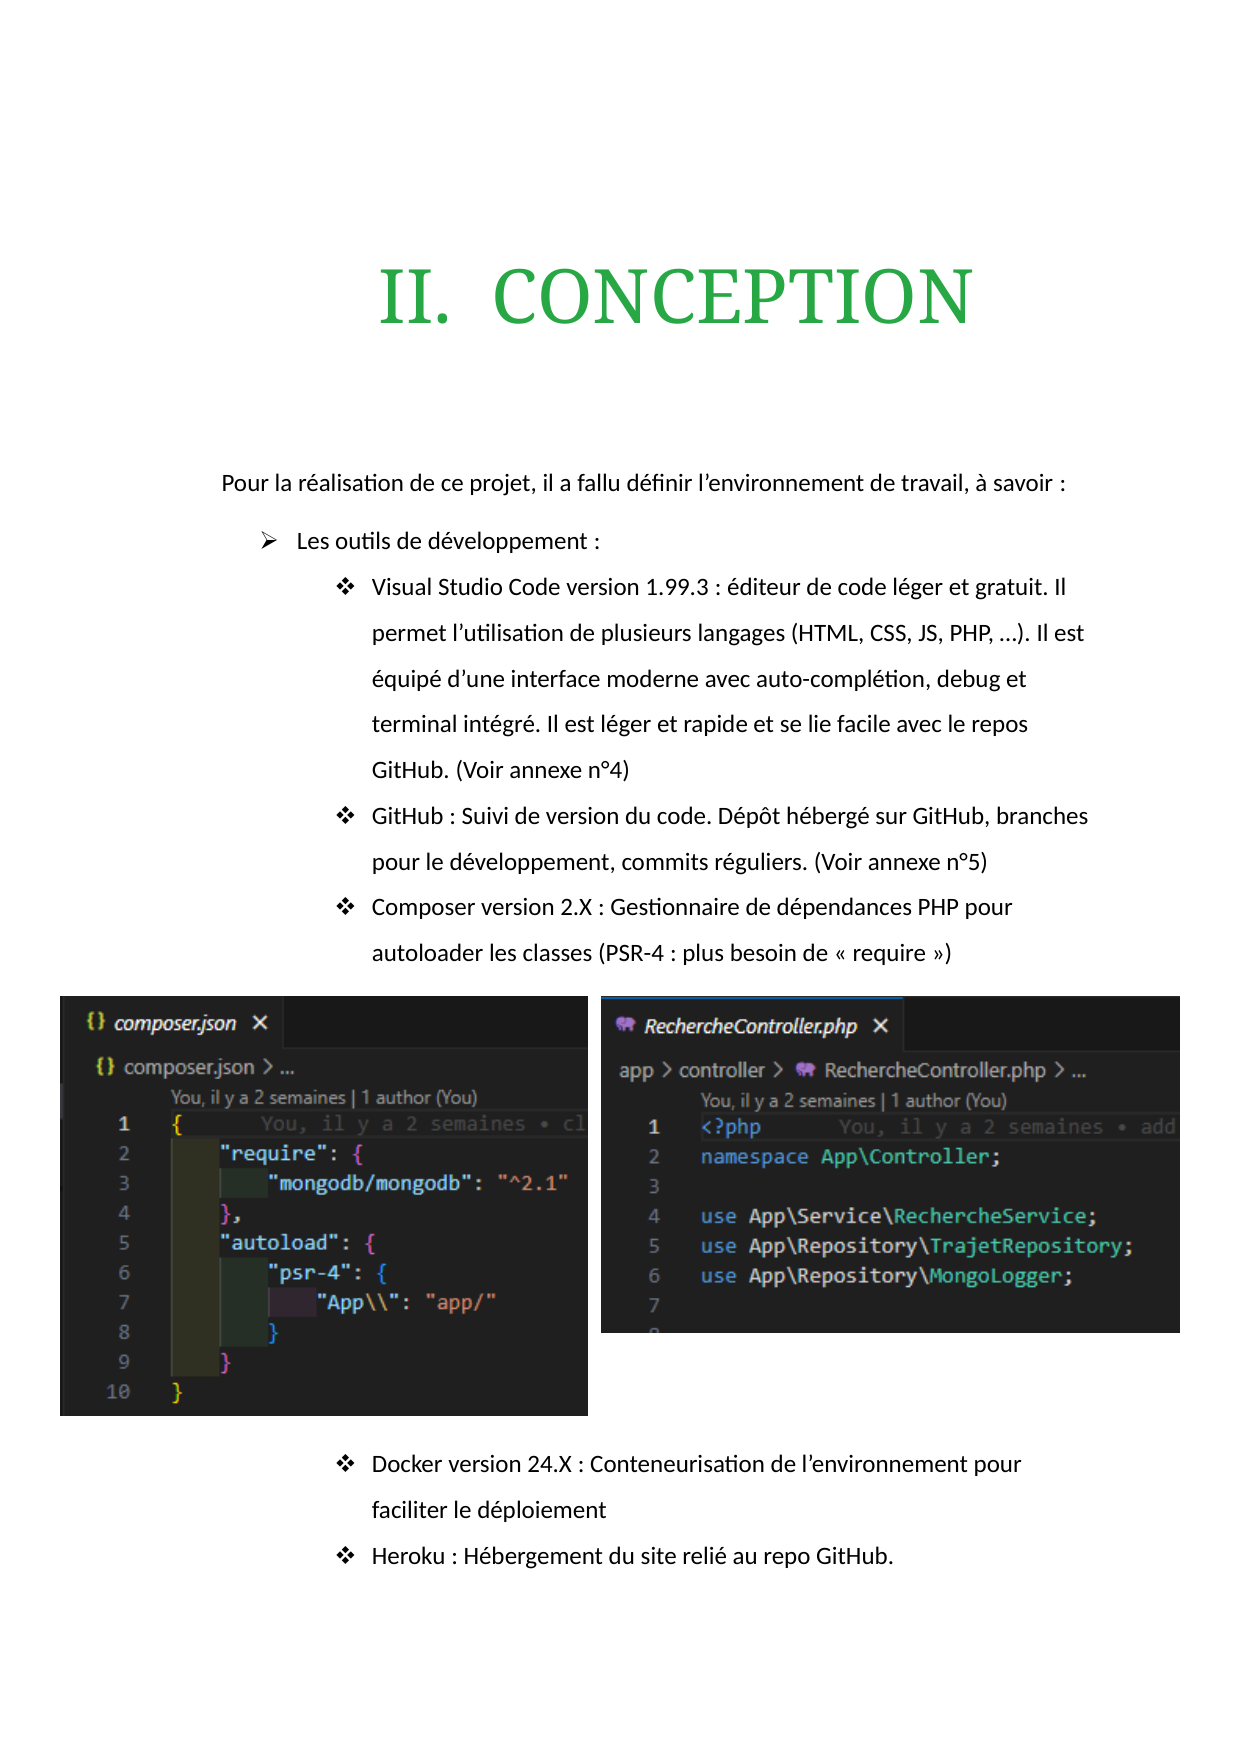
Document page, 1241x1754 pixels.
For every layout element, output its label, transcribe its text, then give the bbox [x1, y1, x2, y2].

list Visual Studio Code version 1.99.3 : éditeur de code léger et gratuit. Il permet l’utilisation de plusieurs langages (HTML, CSS, JS, PHP, …). Il est équipé d’une interface moderne avec auto-complétion, debug et terminal intégré. Il est léger et rapide et se lie facile avec le repos GitHub. (Voir annexe n°4) [334, 571, 1093, 785]
subtitle CONCEPTION [260, 243, 1093, 346]
list Composer version 2.X : Gestionnaire de dépendances PHP pour autoloader les classes (PSR-4 : plus besoin de « require ») [334, 891, 1093, 968]
picture [601, 996, 1180, 1333]
list Heroku : Hébergement du site relié au repo GitHub. [334, 1540, 1093, 1571]
text Pour la réalisation de ce projet, il a fallu définir l’environnement de travail, à savoir : [221, 467, 1093, 498]
list Les outils de développement : [259, 526, 1093, 556]
list Docker version 24.X : Conteneurisation de l’environnement pour faciliter le déploiement [334, 1449, 1093, 1525]
picture [60, 996, 588, 1416]
list GitHub : Suivi de version du code. Dépôt hébergé sur GitHub, branches pour le développement, commits réguliers. (Voir annexe n°5) [334, 800, 1093, 876]
